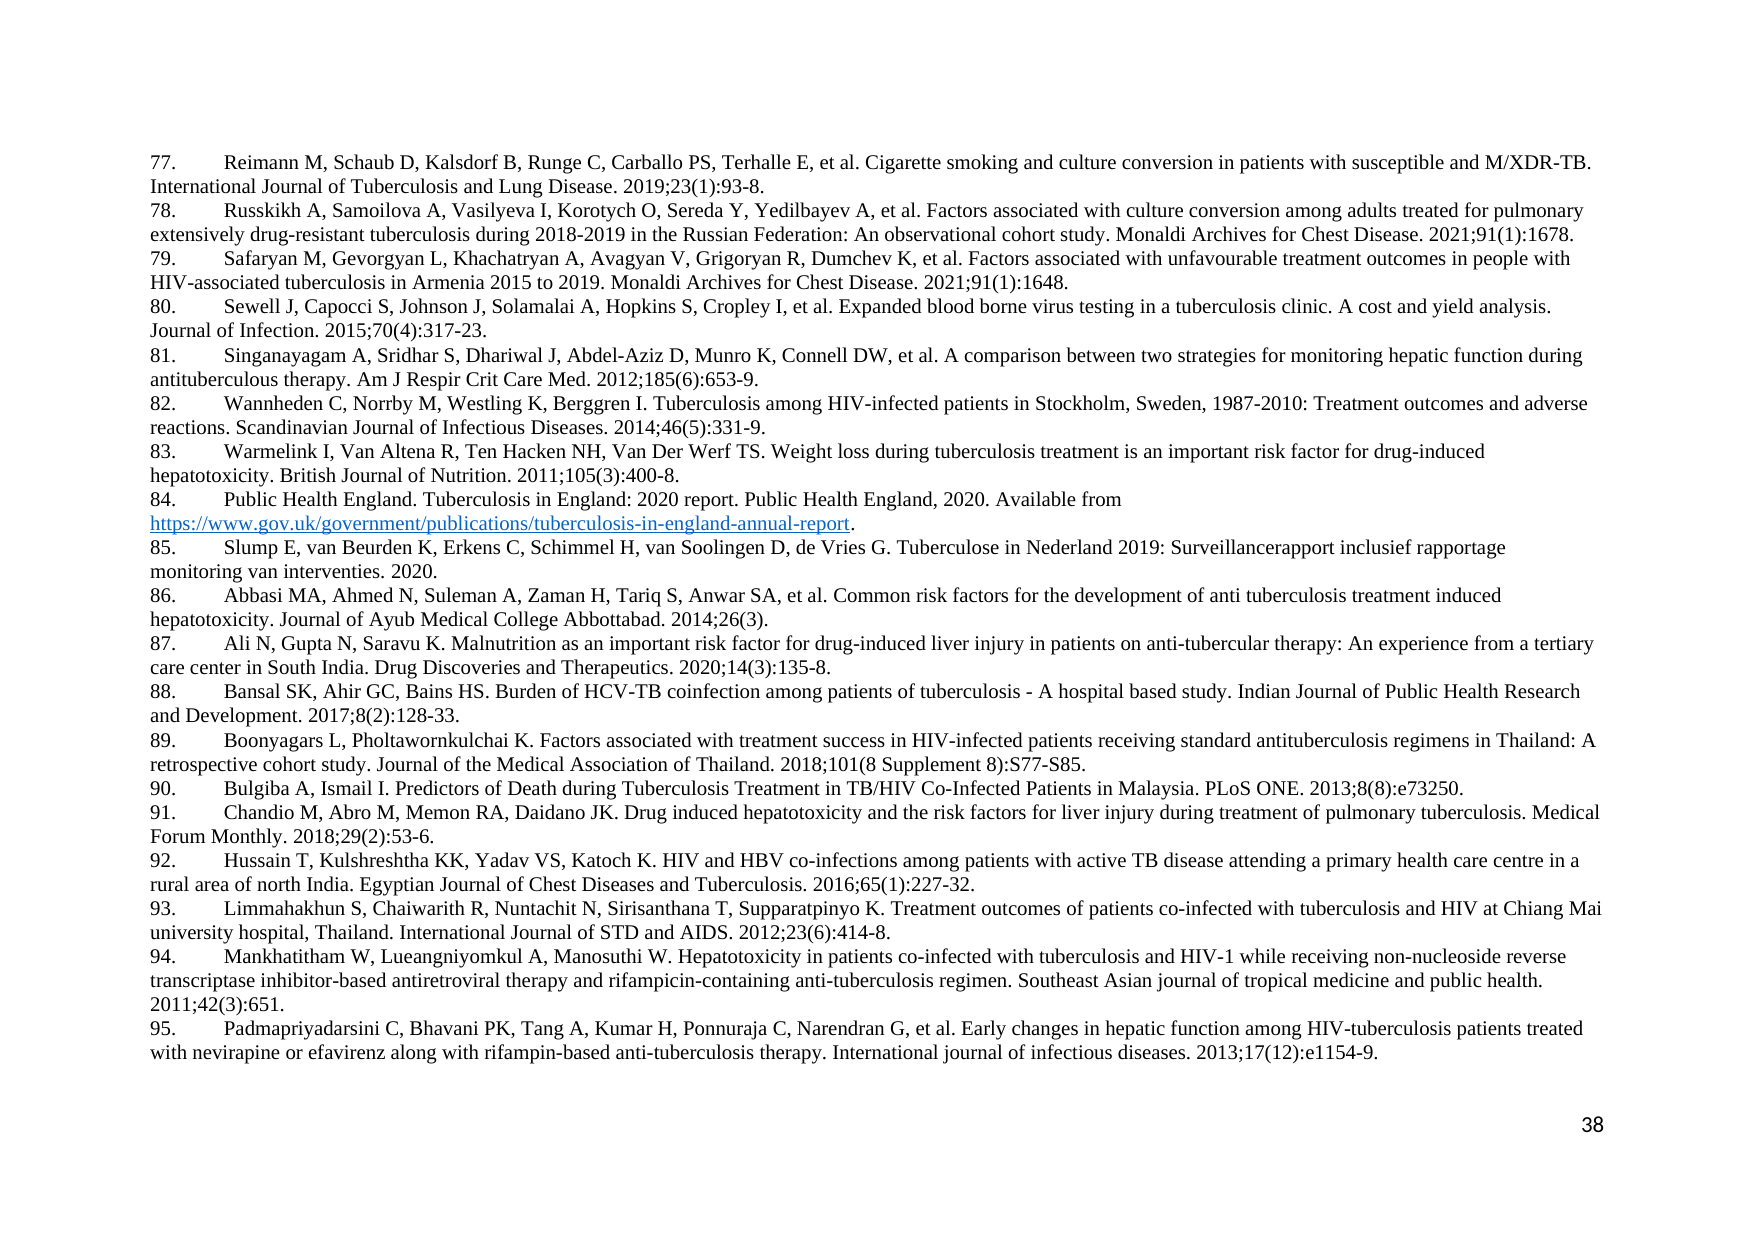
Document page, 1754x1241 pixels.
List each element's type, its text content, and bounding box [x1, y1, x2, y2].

text 78. Russkikh A, Samoilova A, Vasilyeva I, Korotych O, Sereda Y, Yedilbayev A, et al. Factors associated with culture conversion among adults treated for pulmonary extensively drug-resistant tuberculosis during 2018-2019 in the Russian Federation: An observational cohort study. Monaldi Archives for Chest Disease. 2021;91(1):1678. [150, 198, 1604, 246]
text 77. Reimann M, Schaub D, Kalsdorf B, Runge C, Carballo PS, Terhalle E, et al. Cigarette smoking and culture conversion in patients with susceptible and M/XDR-TB. International Journal of Tuberculosis and Lung Disease. 2019;23(1):93-8. [150, 150, 1604, 198]
text 90. Bulgiba A, Ismail I. Predictors of Death during Tuberculosis Treatment in TB/HIV Co-Infected Patients in Malaysia. PLoS ONE. 2013;8(8):e73250. [150, 776, 1604, 800]
text 87. Ali N, Gupta N, Saravu K. Malnutrition as an important risk factor for drug-induced liver injury in patients on anti-tubercular therapy: An experience from a tertiary care center in South India. Drug Discoveries and Therapeutics. 2020;14(3):135-8. [150, 631, 1604, 679]
text 92. Hussain T, Kulshreshtha KK, Yadav VS, Katoch K. HIV and HBV co-infections among patients with active TB disease attending a primary health care centre in a rural area of north India. Egyptian Journal of Chest Diseases and Tuberculosis. 2016;65(1):227-32. [150, 848, 1604, 896]
text 81. Singanayagam A, Sridhar S, Dhariwal J, Abdel-Aziz D, Munro K, Connell DW, et al. A comparison between two strategies for monitoring hepatic function during antituberculous therapy. Am J Respir Crit Care Med. 2012;185(6):653-9. [150, 342, 1604, 391]
text 79. Safaryan M, Gevorgyan L, Khachatryan A, Avagyan V, Grigoryan R, Dumchev K, et al. Factors associated with unfavourable treatment outcomes in people with HIV-associated tuberculosis in Armenia 2015 to 2019. Monaldi Archives for Chest Disease. 2021;91(1):1648. [150, 246, 1604, 294]
text 85. Slump E, van Beurden K, Erkens C, Schimmel H, van Soolingen D, de Vries G. Tuberculose in Nederland 2019: Surveillancerapport inclusief rapportage monitoring van interventies. 2020. [150, 535, 1604, 583]
text 83. Warmelink I, Van Altena R, Ten Hacken NH, Van Der Werf TS. Weight loss during tuberculosis treatment is an important risk factor for drug-induced hepatotoxicity. British Journal of Nutrition. 2011;105(3):400-8. [150, 439, 1604, 487]
text 91. Chandio M, Abro M, Memon RA, Daidano JK. Drug induced hepatotoxicity and the risk factors for liver injury during treatment of pulmonary tuberculosis. Medical Forum Monthly. 2018;29(2):53-6. [150, 800, 1604, 848]
text 94. Mankhatitham W, Lueangniyomkul A, Manosuthi W. Hepatotoxicity in patients co-infected with tuberculosis and HIV-1 while receiving non-nucleoside reverse transcriptase inhibitor-based antiretroviral therapy and rifampicin-containing anti-tuberculosis regimen. Southeast Asian journal of tropical medicine and public health. 2011;42(3):651. [150, 944, 1604, 1016]
text 93. Limmahakhun S, Chaiwarith R, Nuntachit N, Sirisanthana T, Supparatpinyo K. Treatment outcomes of patients co-infected with tuberculosis and HIV at Chiang Mai university hospital, Thailand. International Journal of STD and AIDS. 2012;23(6):414-8. [150, 896, 1604, 944]
text 88. Bansal SK, Ahir GC, Bains HS. Burden of HCV-TB coinfection among patients of tuberculosis - A hospital based study. Indian Journal of Public Health Research and Development. 2017;8(2):128-33. [150, 679, 1604, 727]
text 84. Public Health England. Tuberculosis in England: 2020 report. Public Health England, 2020. Available from https://www.gov.uk/government/publications/tuberculosis-in-england-annual-report. [150, 487, 1604, 535]
text 86. Abbasi MA, Ahmed N, Suleman A, Zaman H, Tariq S, Anwar SA, et al. Common risk factors for the development of anti tuberculosis treatment induced hepatotoxicity. Journal of Ayub Medical College Abbottabad. 2014;26(3). [150, 583, 1604, 631]
text 80. Sewell J, Capocci S, Johnson J, Solamalai A, Hopkins S, Cropley I, et al. Expanded blood borne virus testing in a tuberculosis clinic. A cost and yield analysis. Journal of Infection. 2015;70(4):317-23. [150, 294, 1604, 342]
text 82. Wannheden C, Norrby M, Westling K, Berggren I. Tuberculosis among HIV-infected patients in Stockholm, Sweden, 1987-2010: Treatment outcomes and adverse reactions. Scandinavian Journal of Infectious Diseases. 2014;46(5):331-9. [150, 391, 1604, 439]
text 89. Boonyagars L, Pholtawornkulchai K. Factors associated with treatment success in HIV-infected patients receiving standard antituberculosis regimens in Thailand: A retrospective cohort study. Journal of the Medical Association of Thailand. 2018;101(8 Supplement 8):S77-S85. [150, 727, 1604, 776]
text 95. Padmapriyadarsini C, Bhavani PK, Tang A, Kumar H, Ponnuraja C, Narendran G, et al. Early changes in hepatic function among HIV-tuberculosis patients treated with nevirapine or efavirenz along with rifampin-based anti-tuberculosis therapy. International journal of infectious diseases. 2013;17(12):e1154‐9. [150, 1016, 1604, 1064]
